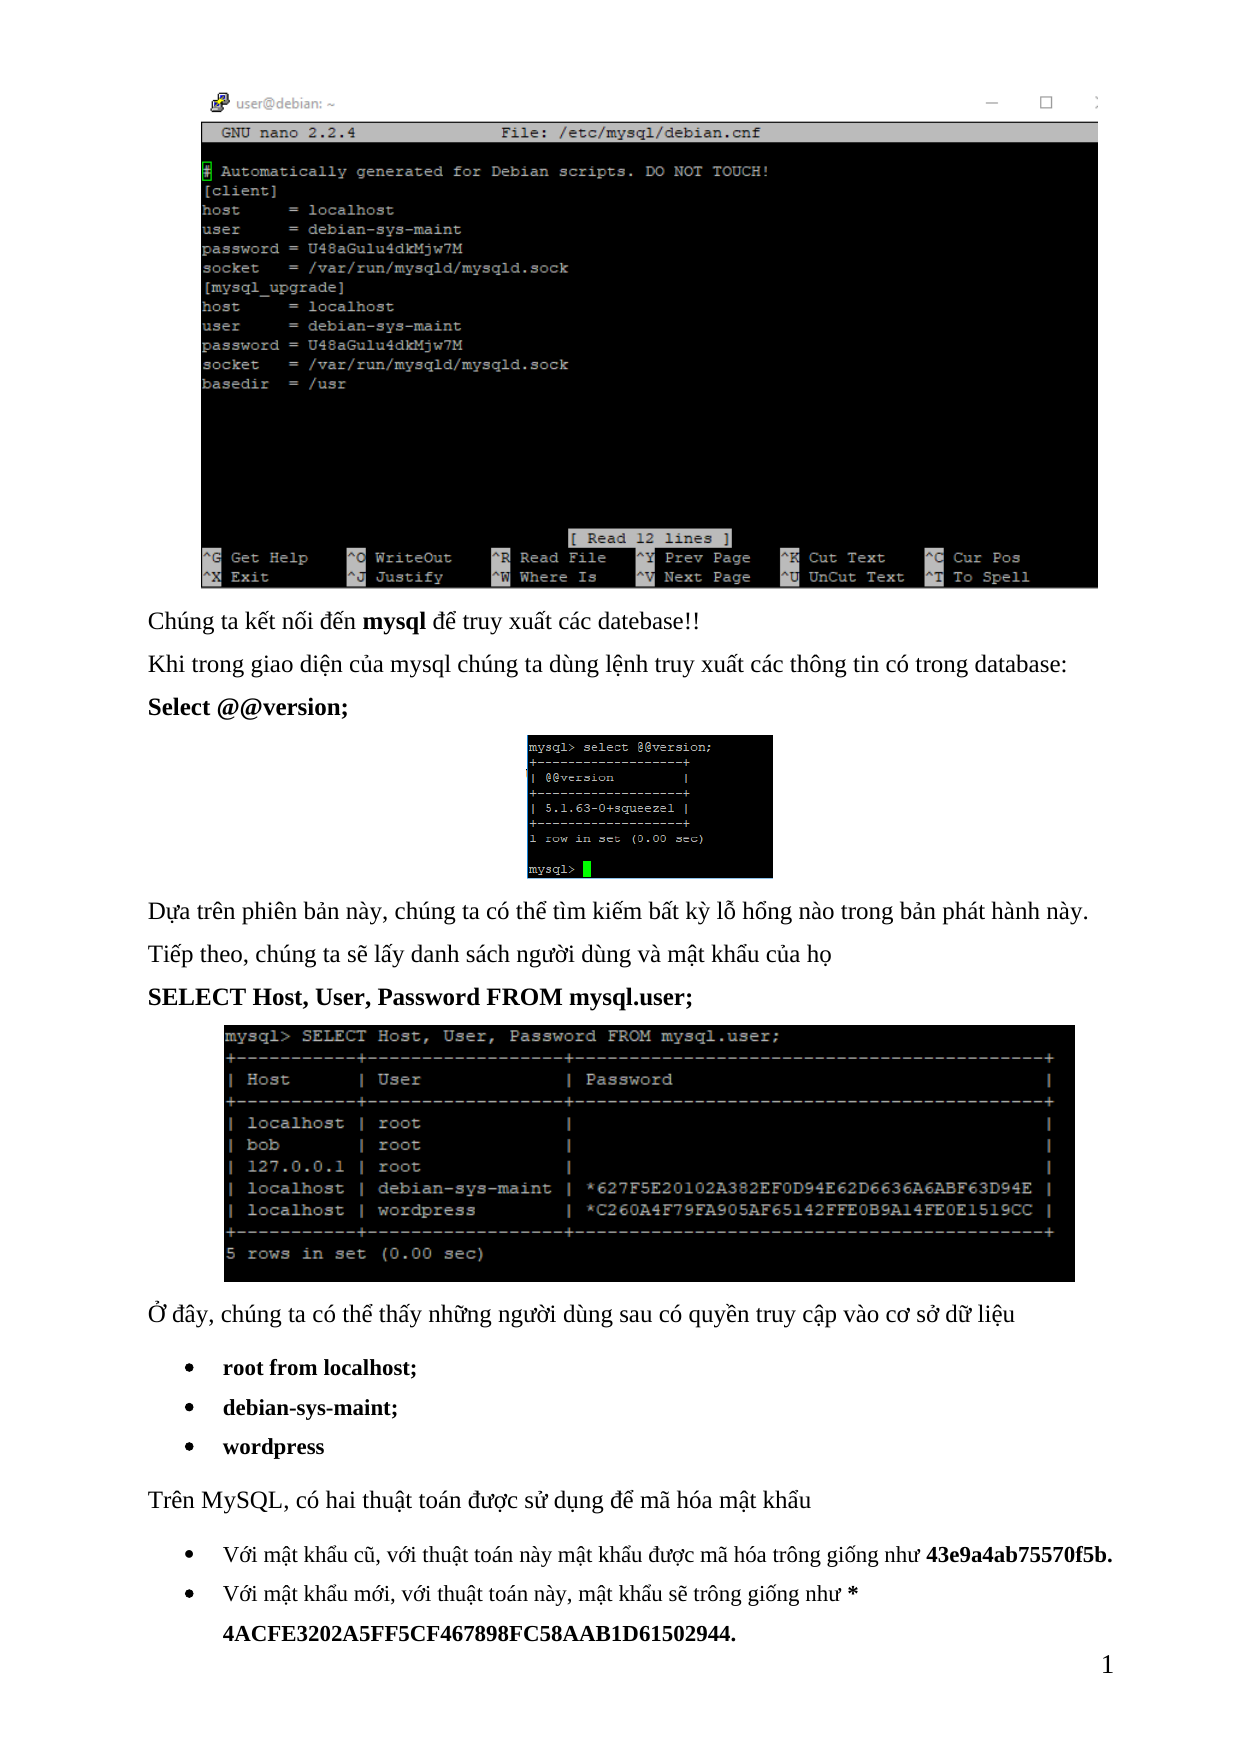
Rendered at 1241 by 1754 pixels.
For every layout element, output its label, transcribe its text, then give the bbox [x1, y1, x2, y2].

list debian-sys-maint; [185, 1394, 1152, 1420]
text Tiếp theo, chúng ta sẽ lấy danh sách người dùng và mật khẩu của họ [148, 939, 1152, 968]
list Với mật khẩu mới, với thuật toán này, mật khẩu sẽ trông giống như * 4ACFE3202A5FF5CF467898FC58AAB1D61502944. [185, 1580, 1152, 1646]
text Chúng ta kết nối đến mysql để truy xuất các datebase!! [148, 606, 1152, 634]
text Ở đây, chúng ta có thể thấy những người dùng sau có quyền truy cập vào cơ sở dữ liệu [148, 1299, 1152, 1327]
list Với mật khẩu cũ, với thuật toán này mật khẩu được mã hóa trông giống như 43e9a4ab75570f5b. [185, 1541, 1152, 1567]
list root from localhost; [185, 1354, 1152, 1381]
text Trên MySQL, có hai thuật toán được sử dụng để mã hóa mật khẩu [148, 1485, 1152, 1514]
text Dựa trên phiên bản này, chúng ta có thể tìm kiếm bất kỳ lỗ hổng nào trong bản phát hành này. [148, 896, 1152, 925]
text Khi trong giao diện của mysql chúng ta dùng lệnh truy xuất các thông tin có trong database: [148, 649, 1152, 678]
text Select @@version; [148, 692, 1152, 721]
picture [526, 735, 773, 879]
list wordpress [185, 1433, 1152, 1459]
picture [224, 1025, 1075, 1282]
picture [201, 88, 1098, 589]
text SELECT Host, User, Password FROM mysql.user; [148, 982, 1152, 1011]
